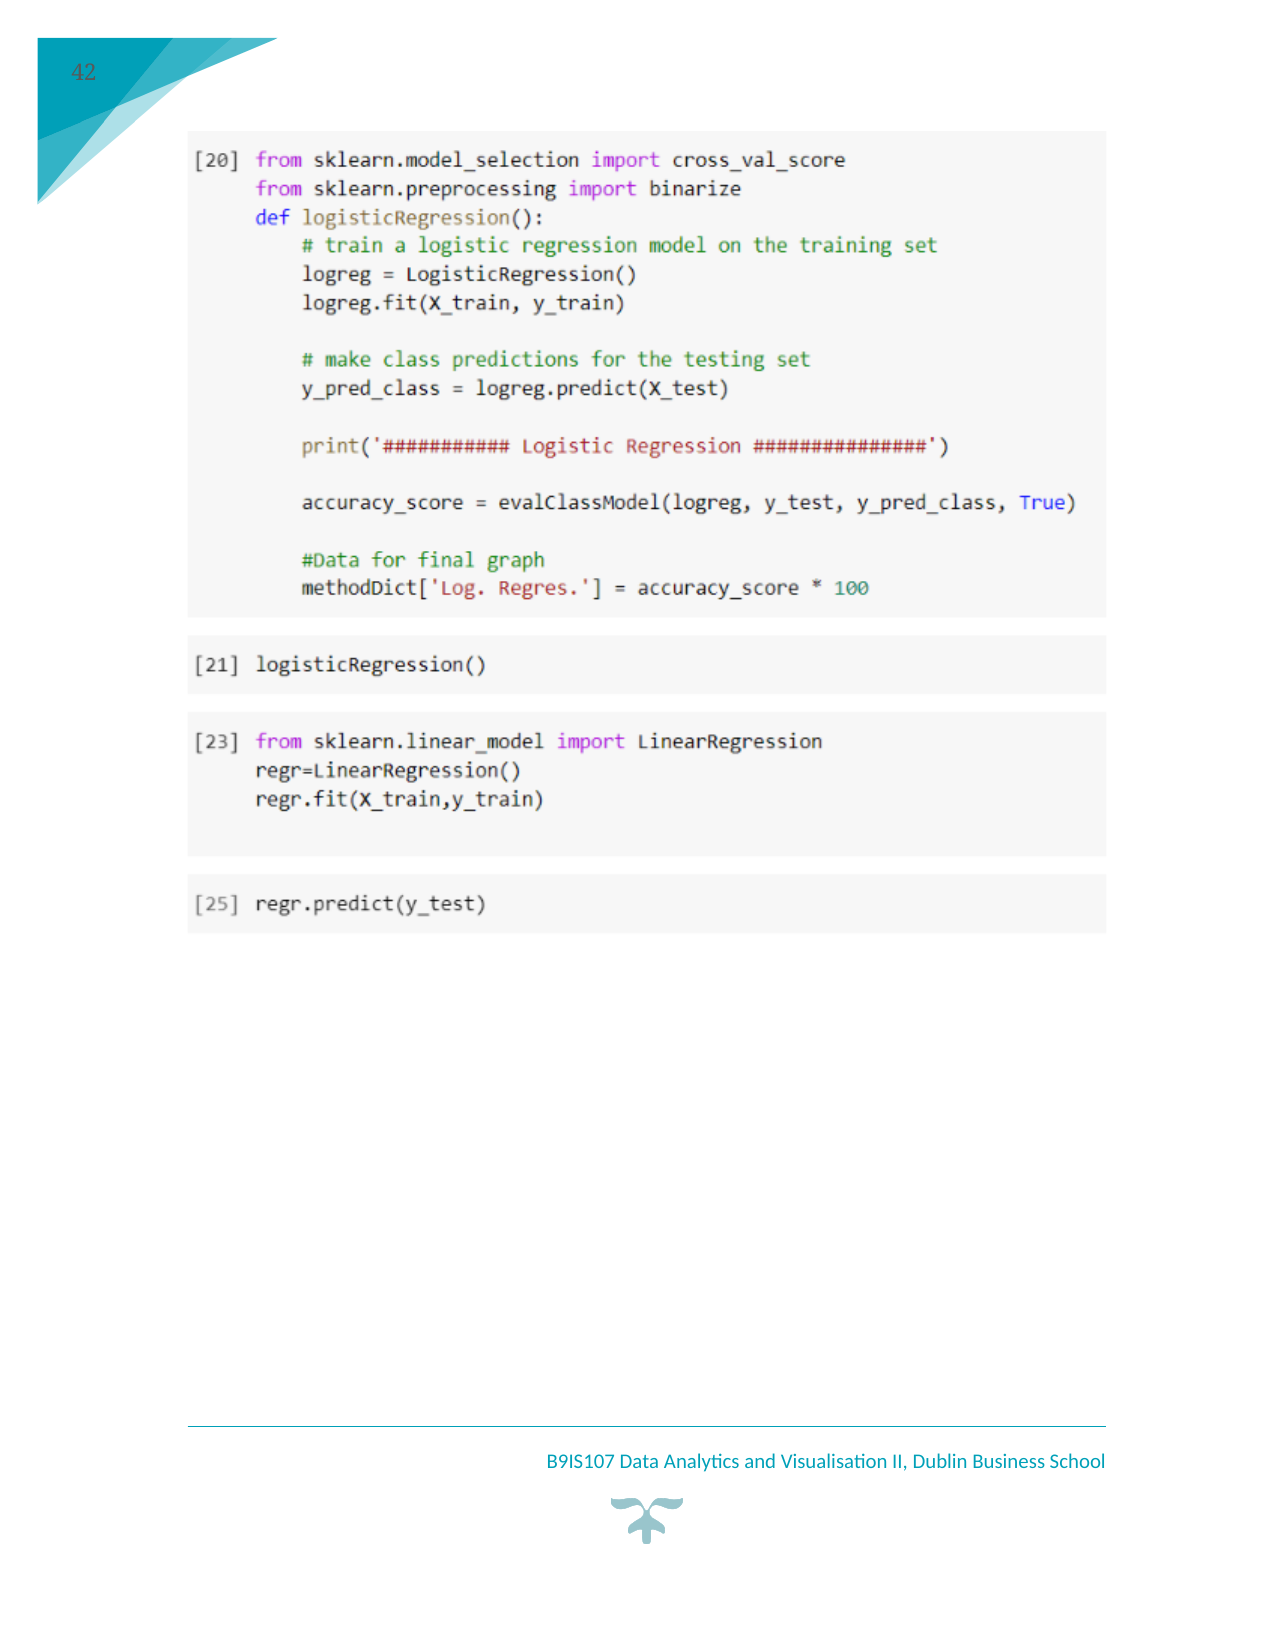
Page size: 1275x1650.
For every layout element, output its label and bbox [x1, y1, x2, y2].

picture [37, 37, 1107, 948]
